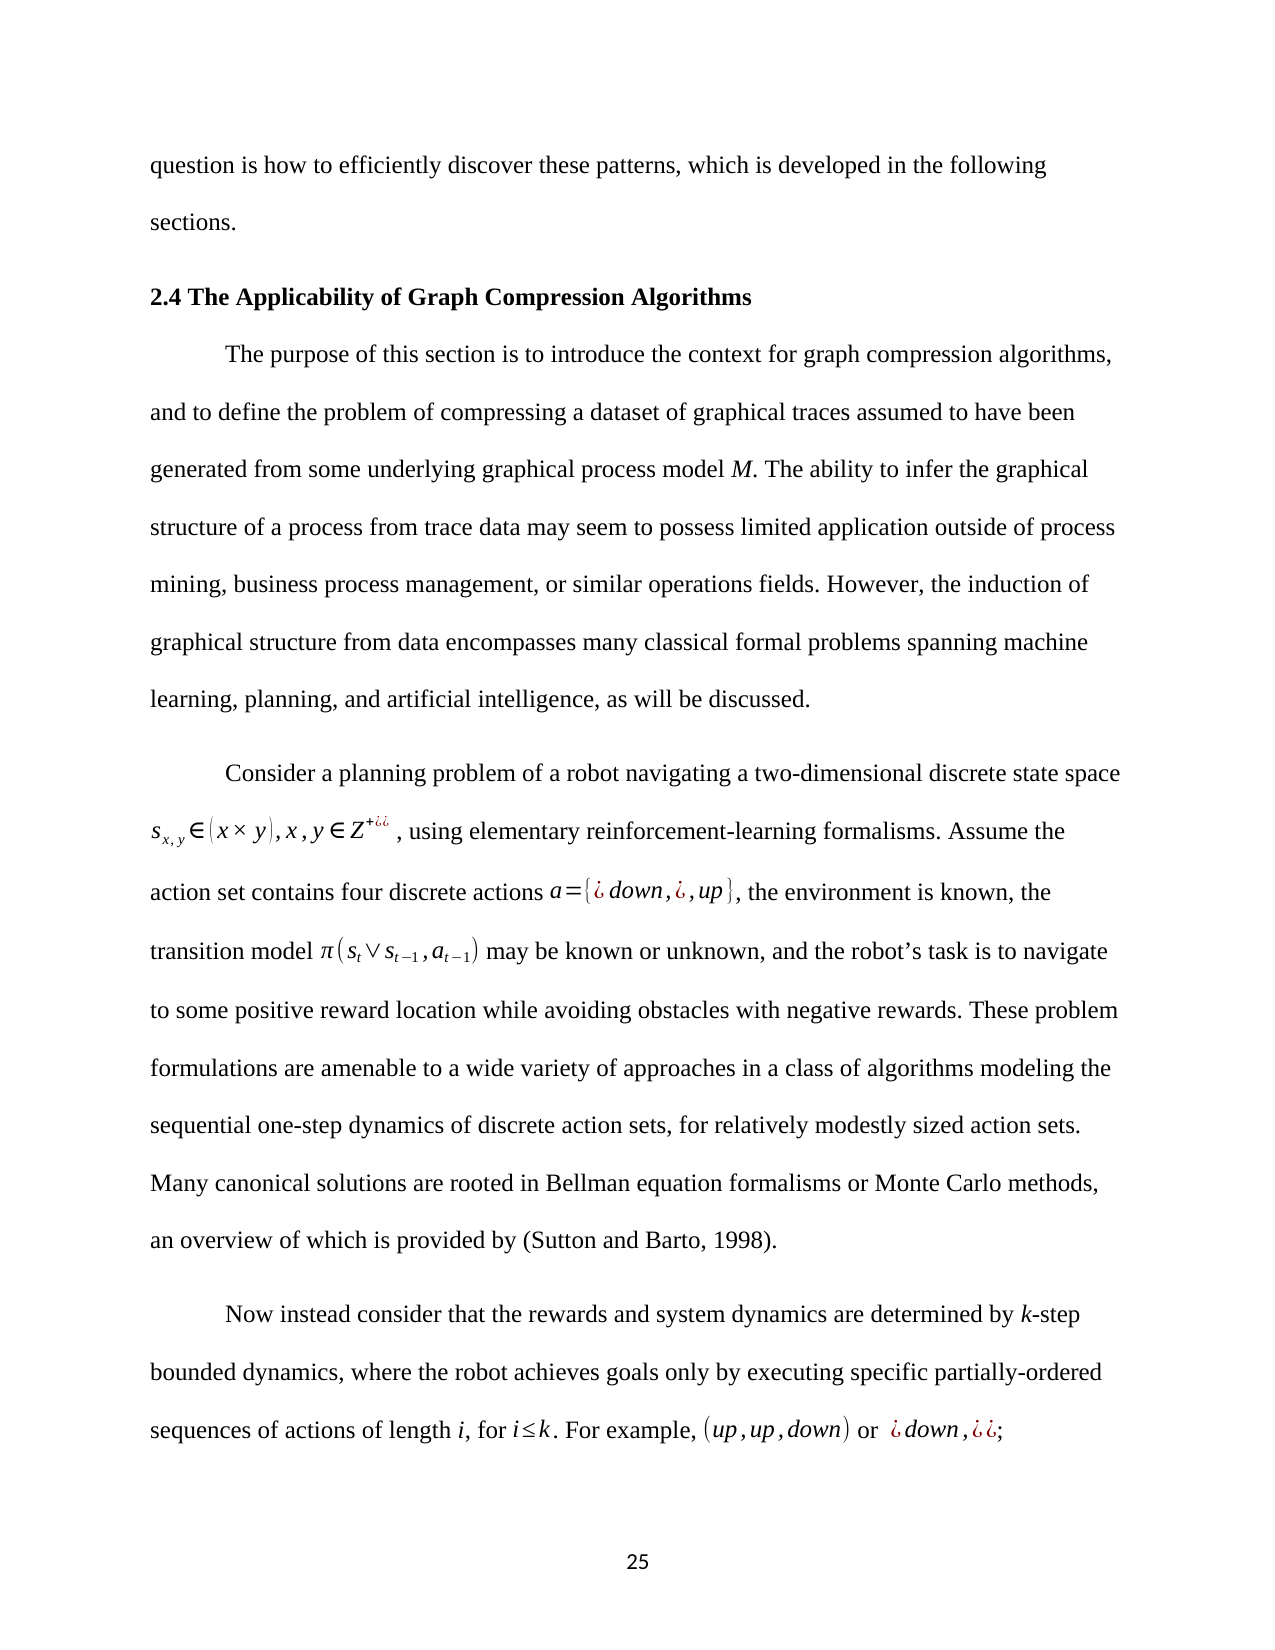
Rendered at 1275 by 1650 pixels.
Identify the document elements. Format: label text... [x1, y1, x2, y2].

text Consider a planning problem of a robot navigating a two-dimensional discrete state space , using elementary reinforcement-learning formalisms. Assume the action set contains four discrete actions , the environment is known, the transition model may be known or unknown, and the robot’s task is to navigate to some positive reward location while avoiding obstacles with negative rewards. These problem formulations are amenable to a wide variety of approaches in a class of algorithms modeling the sequential one-step dynamics of discrete action sets, for relatively modestly sized action sets. Many canonical solutions are rooted in Bellman equation formalisms or Monte Carlo methods, an overview of which is provided by (Sutton and Barto, 1998). [150, 758, 1125, 1254]
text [150, 150, 1125, 236]
text The purpose of this section is to introduce the context for graph compression algorithms, and to define the problem of compressing a dataset of graphical traces assumed to have been generated from some underlying graphical process model M. The ability to infer the graphical structure of a process from trace data may seem to possess limited application outside of process mining, business process management, or similar operations fields. However, the induction of graphical structure from data encompasses many classical formal problems spanning machine learning, planning, and artificial intelligence, as will be discussed. [150, 339, 1125, 713]
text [150, 1299, 1125, 1444]
subtitle 2.4 The Applicability of Graph Compression Algorithms [150, 282, 1125, 310]
